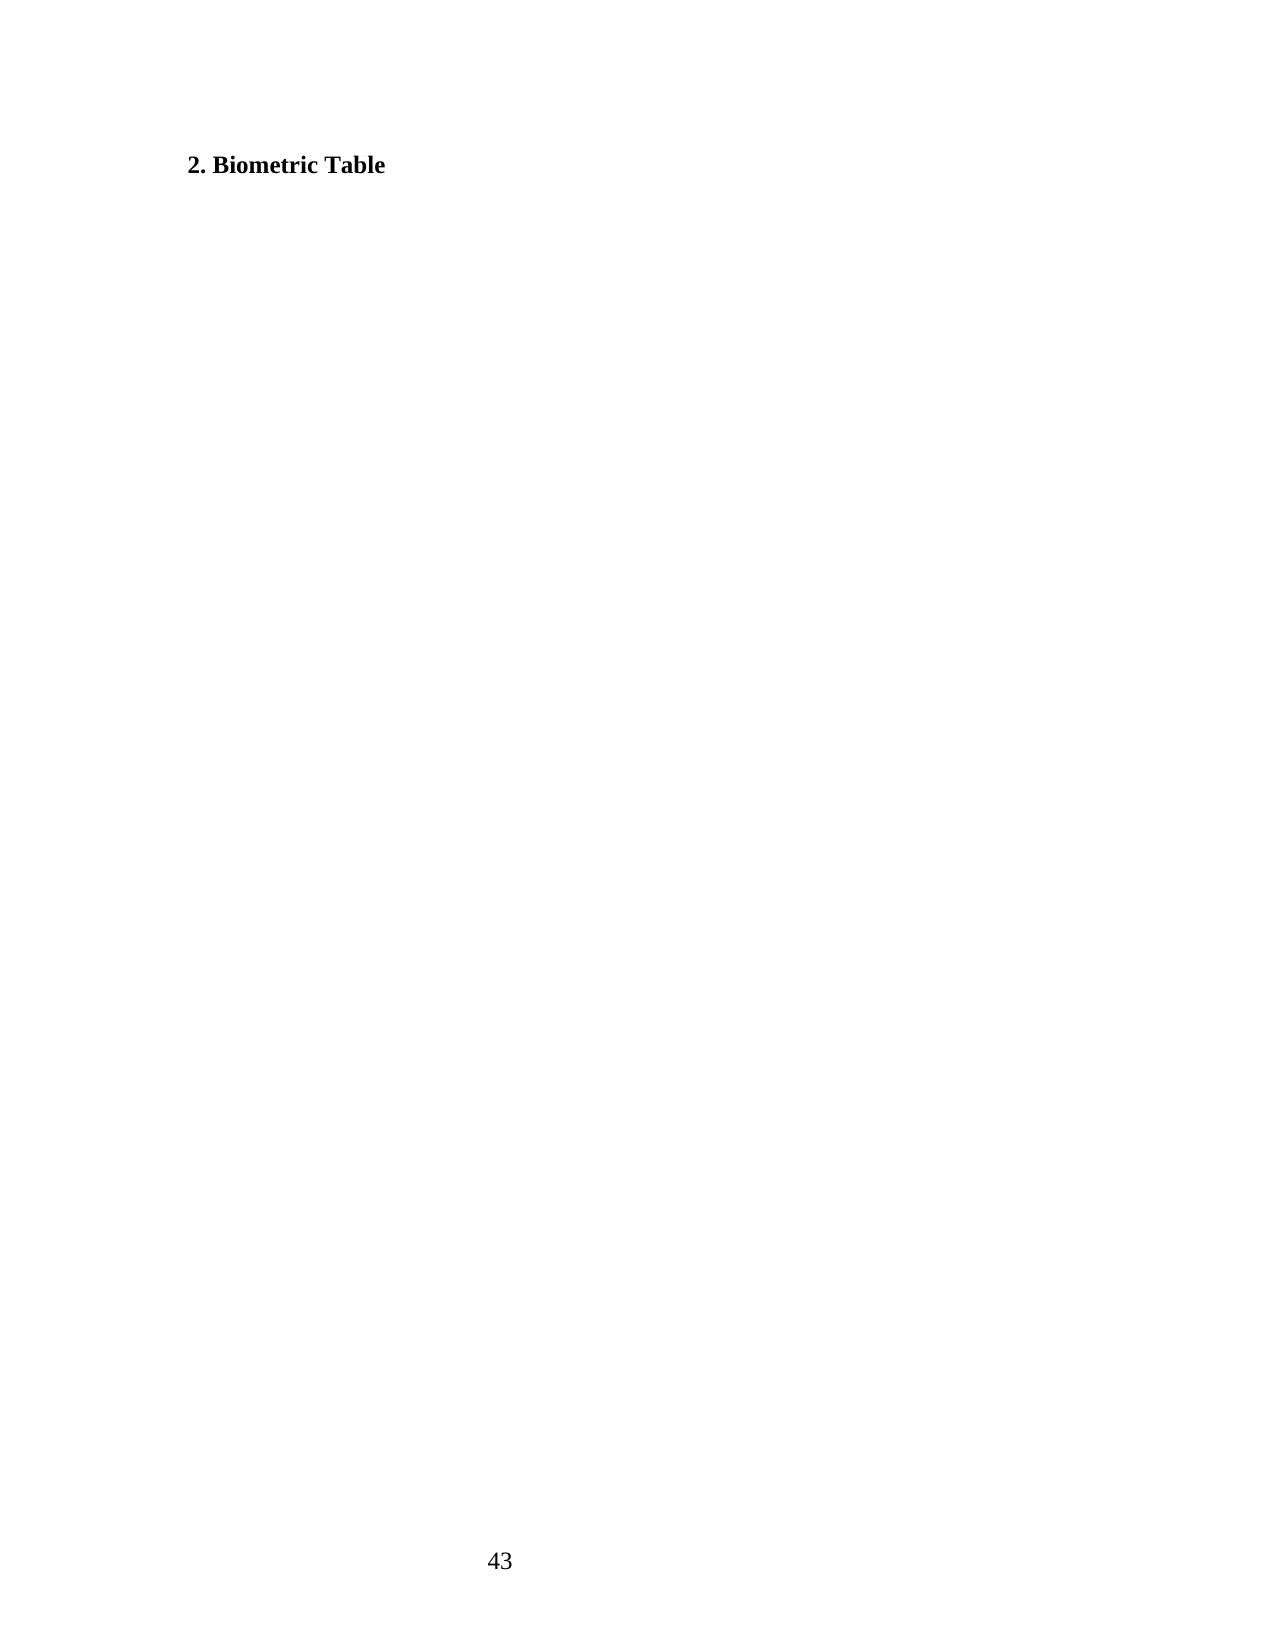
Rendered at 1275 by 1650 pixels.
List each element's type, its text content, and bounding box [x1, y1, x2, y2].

subtitle 2. Biometric Table [187, 150, 1087, 179]
